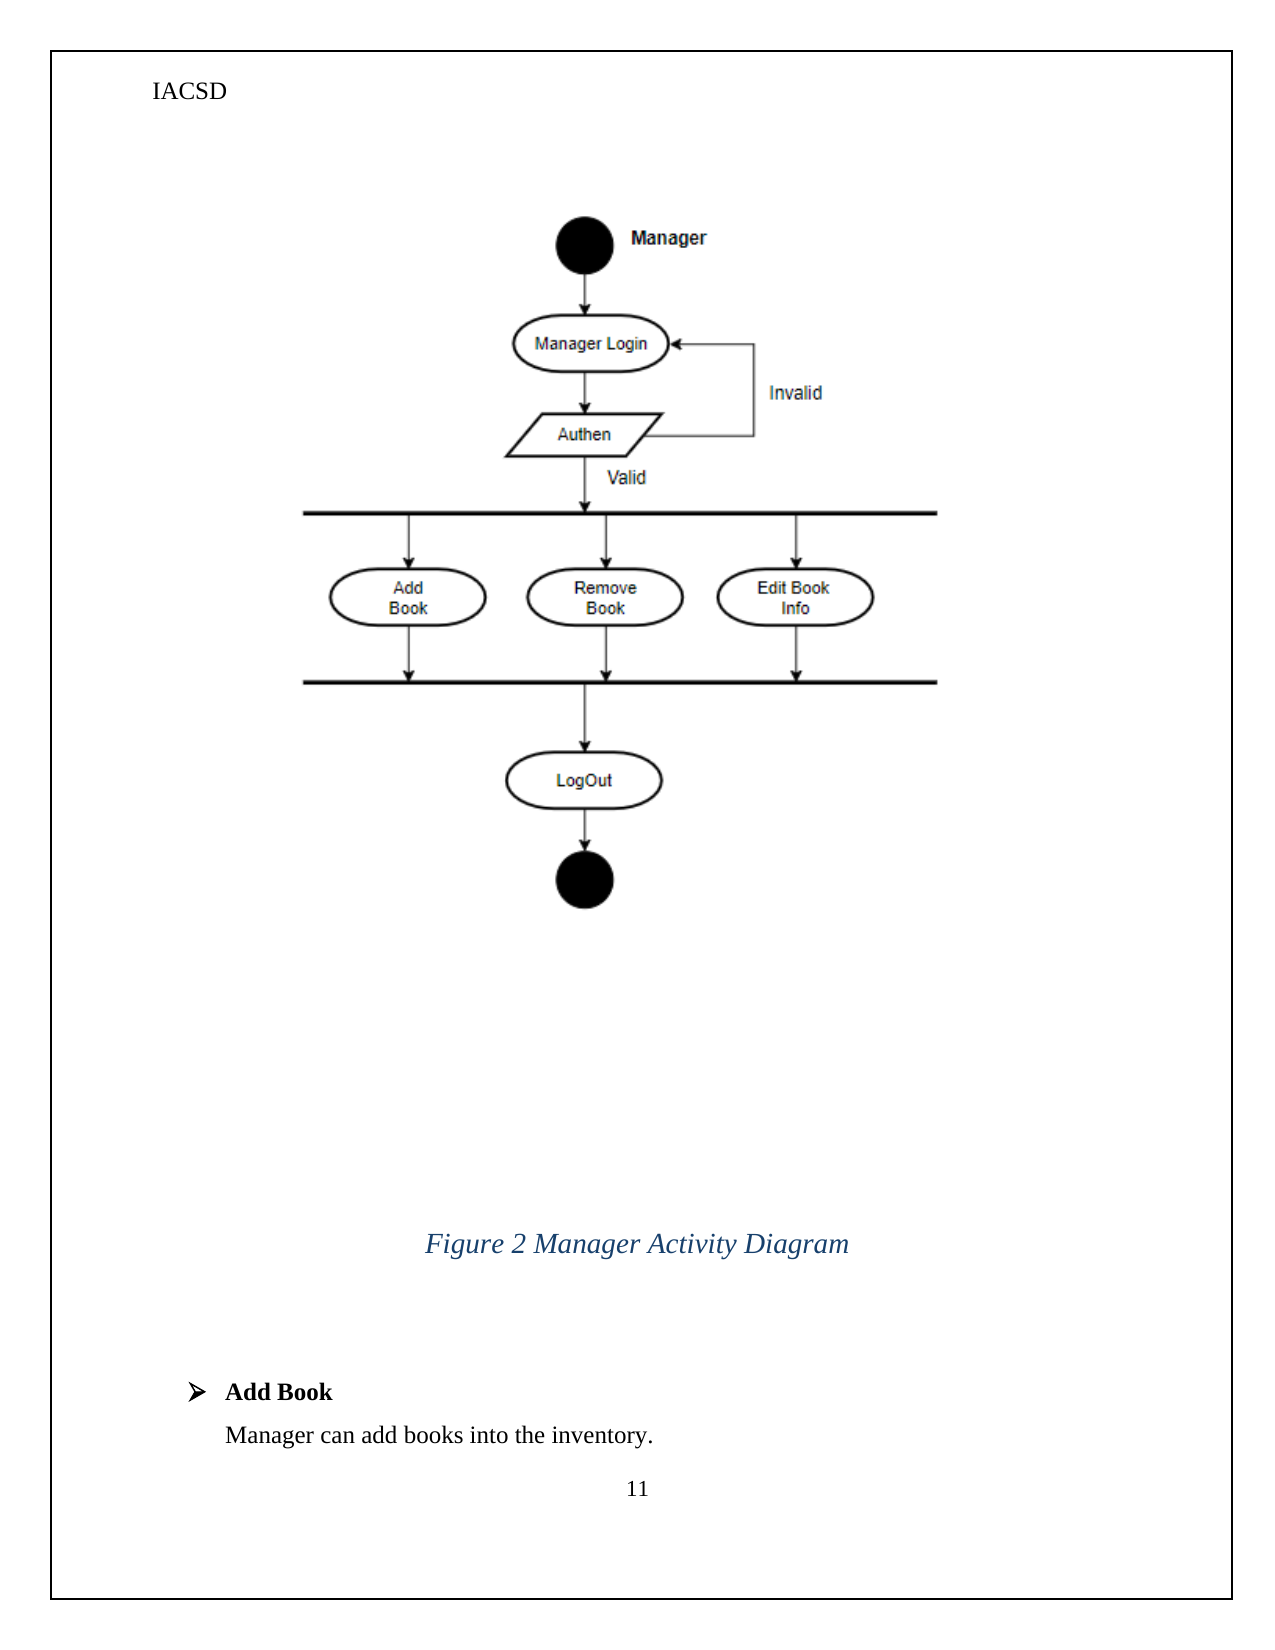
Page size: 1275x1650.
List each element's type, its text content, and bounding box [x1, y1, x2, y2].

text Figure 2 Manager Activity Diagram [217, 1226, 1057, 1260]
text Manager can add books into the inventory. [225, 1420, 1231, 1449]
picture [241, 202, 1005, 973]
list Add Book [187, 1377, 1231, 1406]
